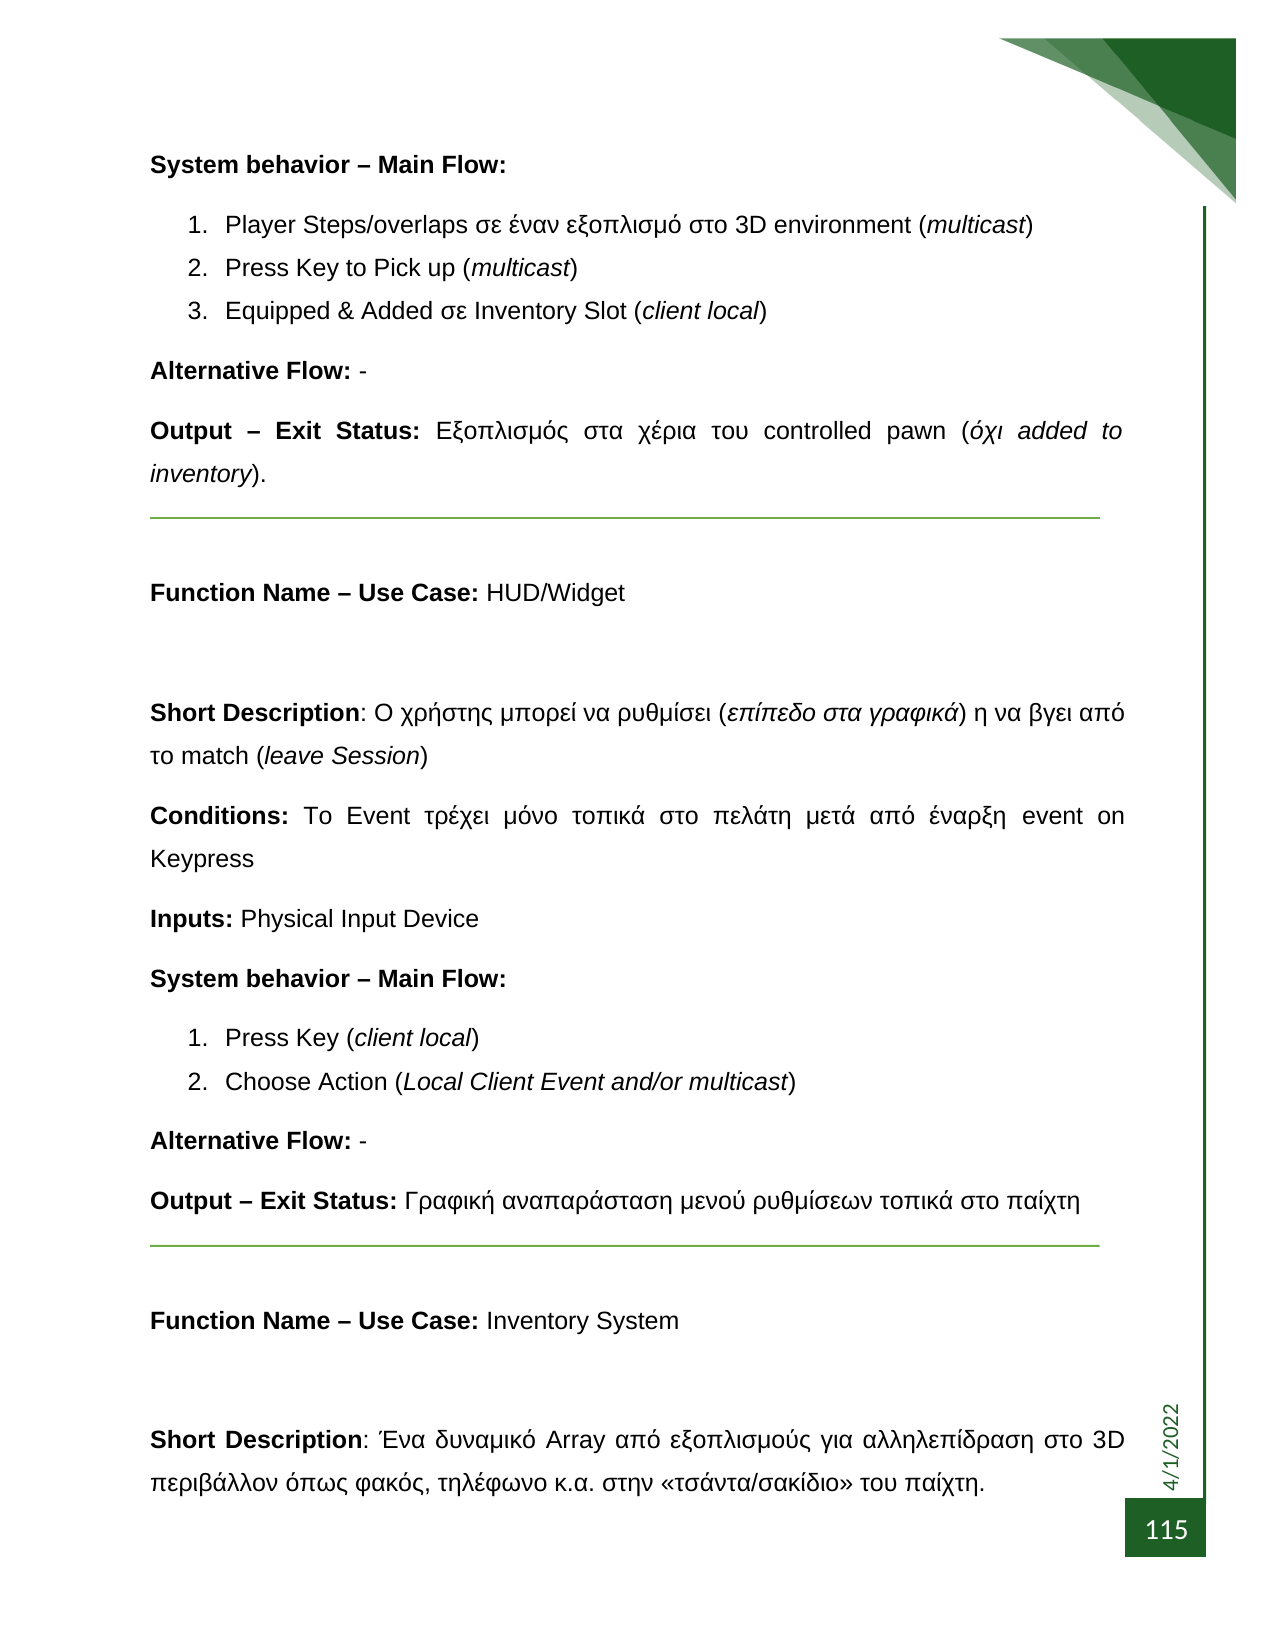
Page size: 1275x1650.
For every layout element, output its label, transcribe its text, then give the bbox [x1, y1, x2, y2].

text Function Name – Use Case: Inventory System [150, 1306, 1125, 1334]
list Equipped & Added σε Inventory Slot (client local) [187, 296, 1125, 325]
text Output – Exit Status: Γραφική αναπαράσταση μενού ρυθμίσεων τοπικά στο παίχτη [150, 1186, 1125, 1215]
text Short Description: Ένα δυναμικό Array από εξοπλισμούς για αλληλεπίδραση στο 3D περιβάλλον όπως φακός, τηλέφωνο κ.α. στην «τσάντα/σακίδιο» του παίχτη. [150, 1425, 1125, 1497]
list Press Key (client local) [187, 1023, 1125, 1052]
picture [997, 38, 1236, 204]
text Conditions: Το Event τρέχει μόνο τοπικά στο πελάτη μετά από έναρξη event on Keypress [150, 801, 1125, 873]
text Inputs: Physical Input Device [150, 904, 1125, 932]
text Function Name – Use Case: HUD/Widget [150, 578, 1125, 607]
text Alternative Flow: - [150, 1126, 1125, 1155]
list Choose Action (Local Client Event and/or multicast) [187, 1066, 1125, 1095]
text Alternative Flow: - [150, 356, 1125, 384]
text Output – Exit Status: Εξοπλισμός στα χέρια του controlled pawn (όχι added to inventory). [150, 416, 1125, 487]
text System behavior – Main Flow: [150, 150, 1125, 179]
list Player Steps/overlaps σε έναν εξοπλισμό στο 3D environment (multicast) [187, 210, 1125, 238]
text Short Description: Ο χρήστης μπορεί να ρυθμίσει (επίπεδο στα γραφικά) η να βγει από το match (leave Session) [150, 698, 1125, 770]
list Press Key to Pick up (multicast) [187, 253, 1125, 282]
text System behavior – Main Flow: [150, 963, 1125, 992]
